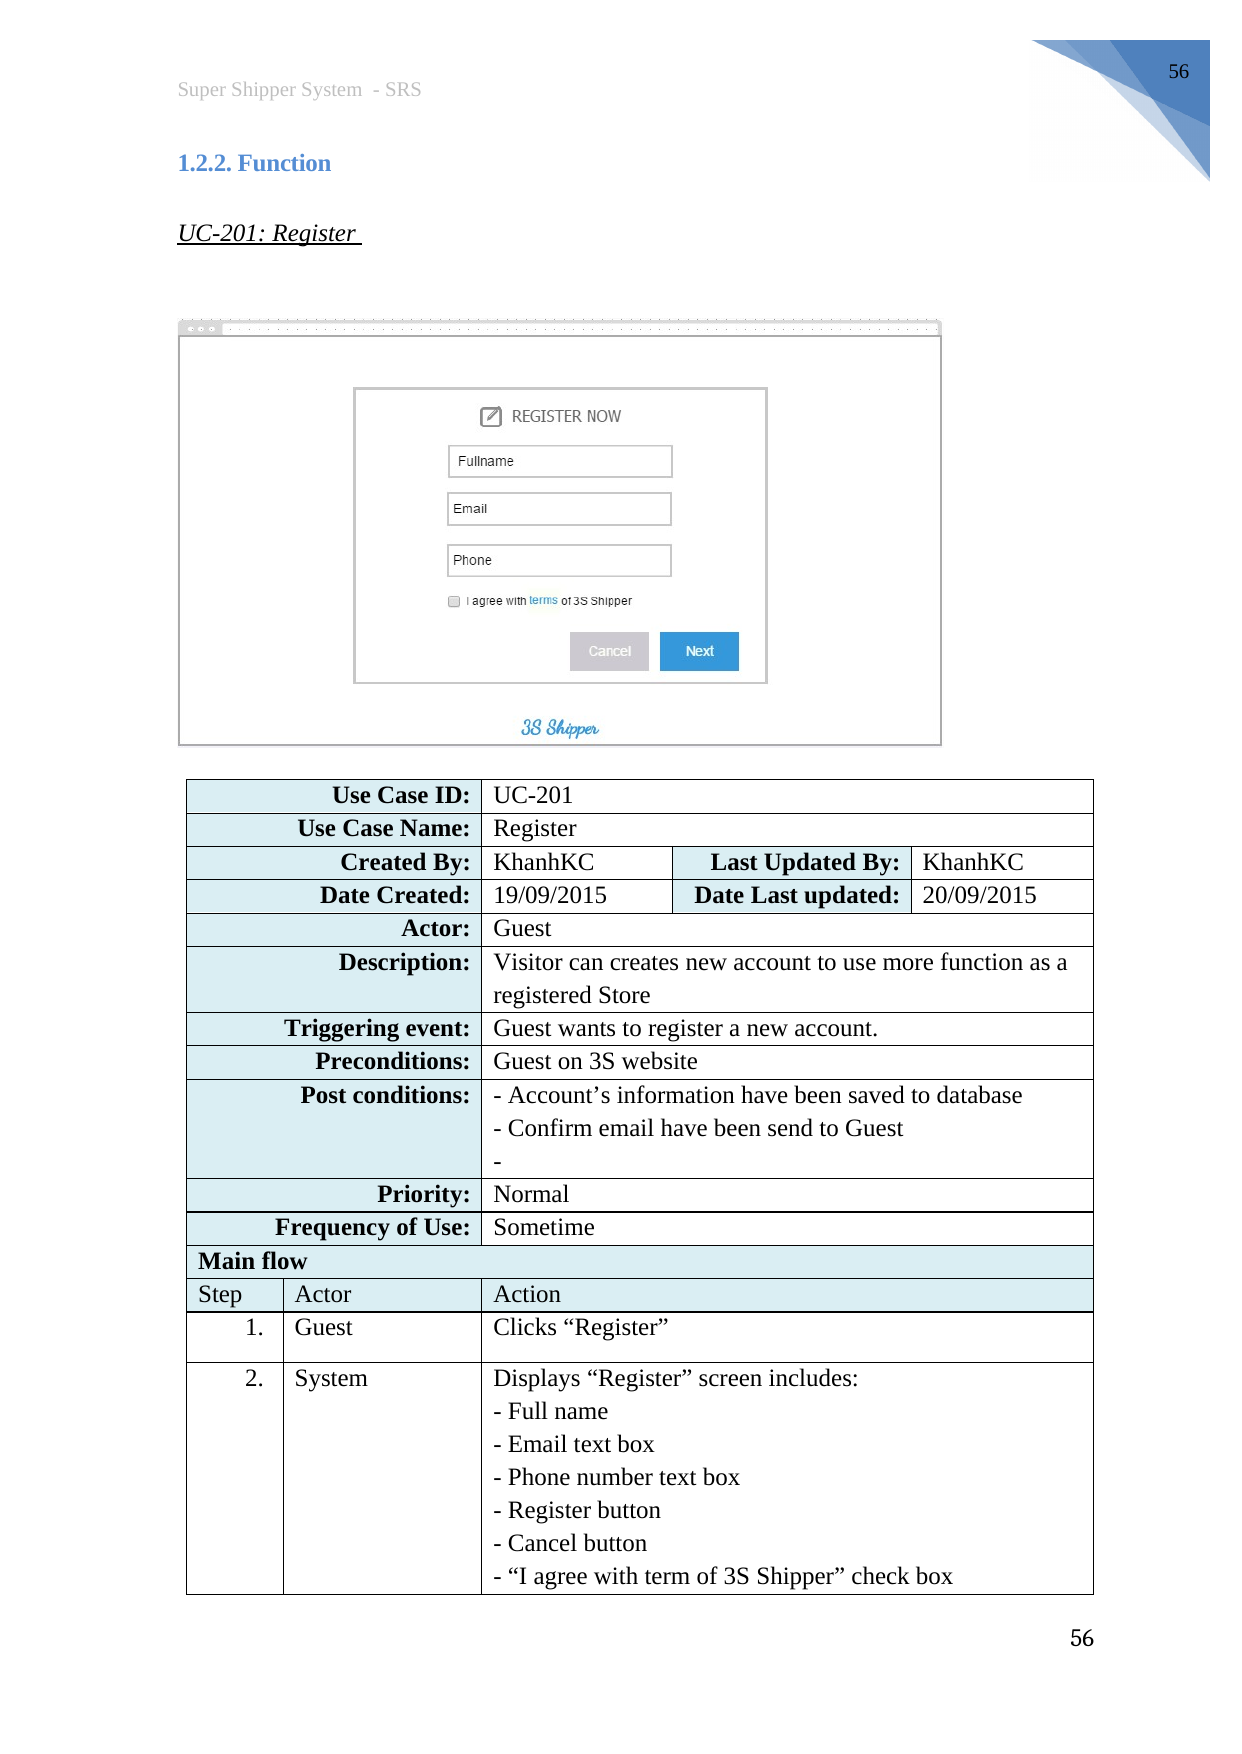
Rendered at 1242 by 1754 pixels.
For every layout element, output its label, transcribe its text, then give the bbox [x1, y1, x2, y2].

table_cell Priority: [187, 1179, 481, 1211]
picture [177, 318, 944, 748]
table_cell KhanhKC [482, 847, 672, 879]
table_cell 20/09/2015 [912, 880, 1093, 912]
table_cell Frequency of Use: [187, 1213, 481, 1245]
table_cell Last Updated By: [673, 847, 911, 879]
table_cell KhanhKC [912, 847, 1093, 879]
table_header UC-201 [482, 780, 1093, 812]
table_cell System [284, 1363, 481, 1594]
table_cell [187, 1313, 283, 1362]
table_cell Clicks “Register” [482, 1313, 1093, 1362]
table_cell [187, 1363, 283, 1594]
picture [1029, 40, 1210, 182]
table_cell Normal [482, 1179, 1093, 1211]
table_cell Created By: [187, 847, 481, 879]
table_cell Actor: [187, 914, 481, 946]
table_cell - Account’s information have been saved to database - Confirm email have been send to Guest - [482, 1080, 1093, 1178]
table_cell Step [187, 1279, 283, 1311]
table_cell Visitor can creates new account to use more function as a registered Store [482, 947, 1093, 1012]
table_cell Guest [284, 1313, 481, 1362]
table_cell Sometime [482, 1213, 1093, 1245]
table_cell Guest [482, 914, 1093, 946]
table_cell Actor [284, 1279, 481, 1311]
table_cell Use Case Name: [187, 814, 481, 846]
table_cell Preconditions: [187, 1046, 481, 1079]
table_cell Guest on 3S website [482, 1046, 1093, 1079]
table_cell Post conditions: [187, 1080, 481, 1178]
table_cell Triggering event: [187, 1013, 481, 1045]
table_cell Description: [187, 947, 481, 1012]
table_cell Date Created: [187, 880, 481, 912]
table_cell Guest wants to register a new account. [482, 1013, 1093, 1045]
table_cell Action [482, 1279, 1093, 1311]
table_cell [482, 1363, 1093, 1594]
subtitle 1.2.2. Function [177, 148, 1094, 176]
subtitle UC-201: Register [177, 218, 1094, 247]
table_cell Register [482, 814, 1093, 846]
table_cell Date Last updated: [673, 880, 911, 912]
table_cell 19/09/2015 [482, 880, 672, 912]
table_cell Main flow [187, 1246, 1093, 1278]
table_header Use Case ID: [187, 780, 481, 812]
